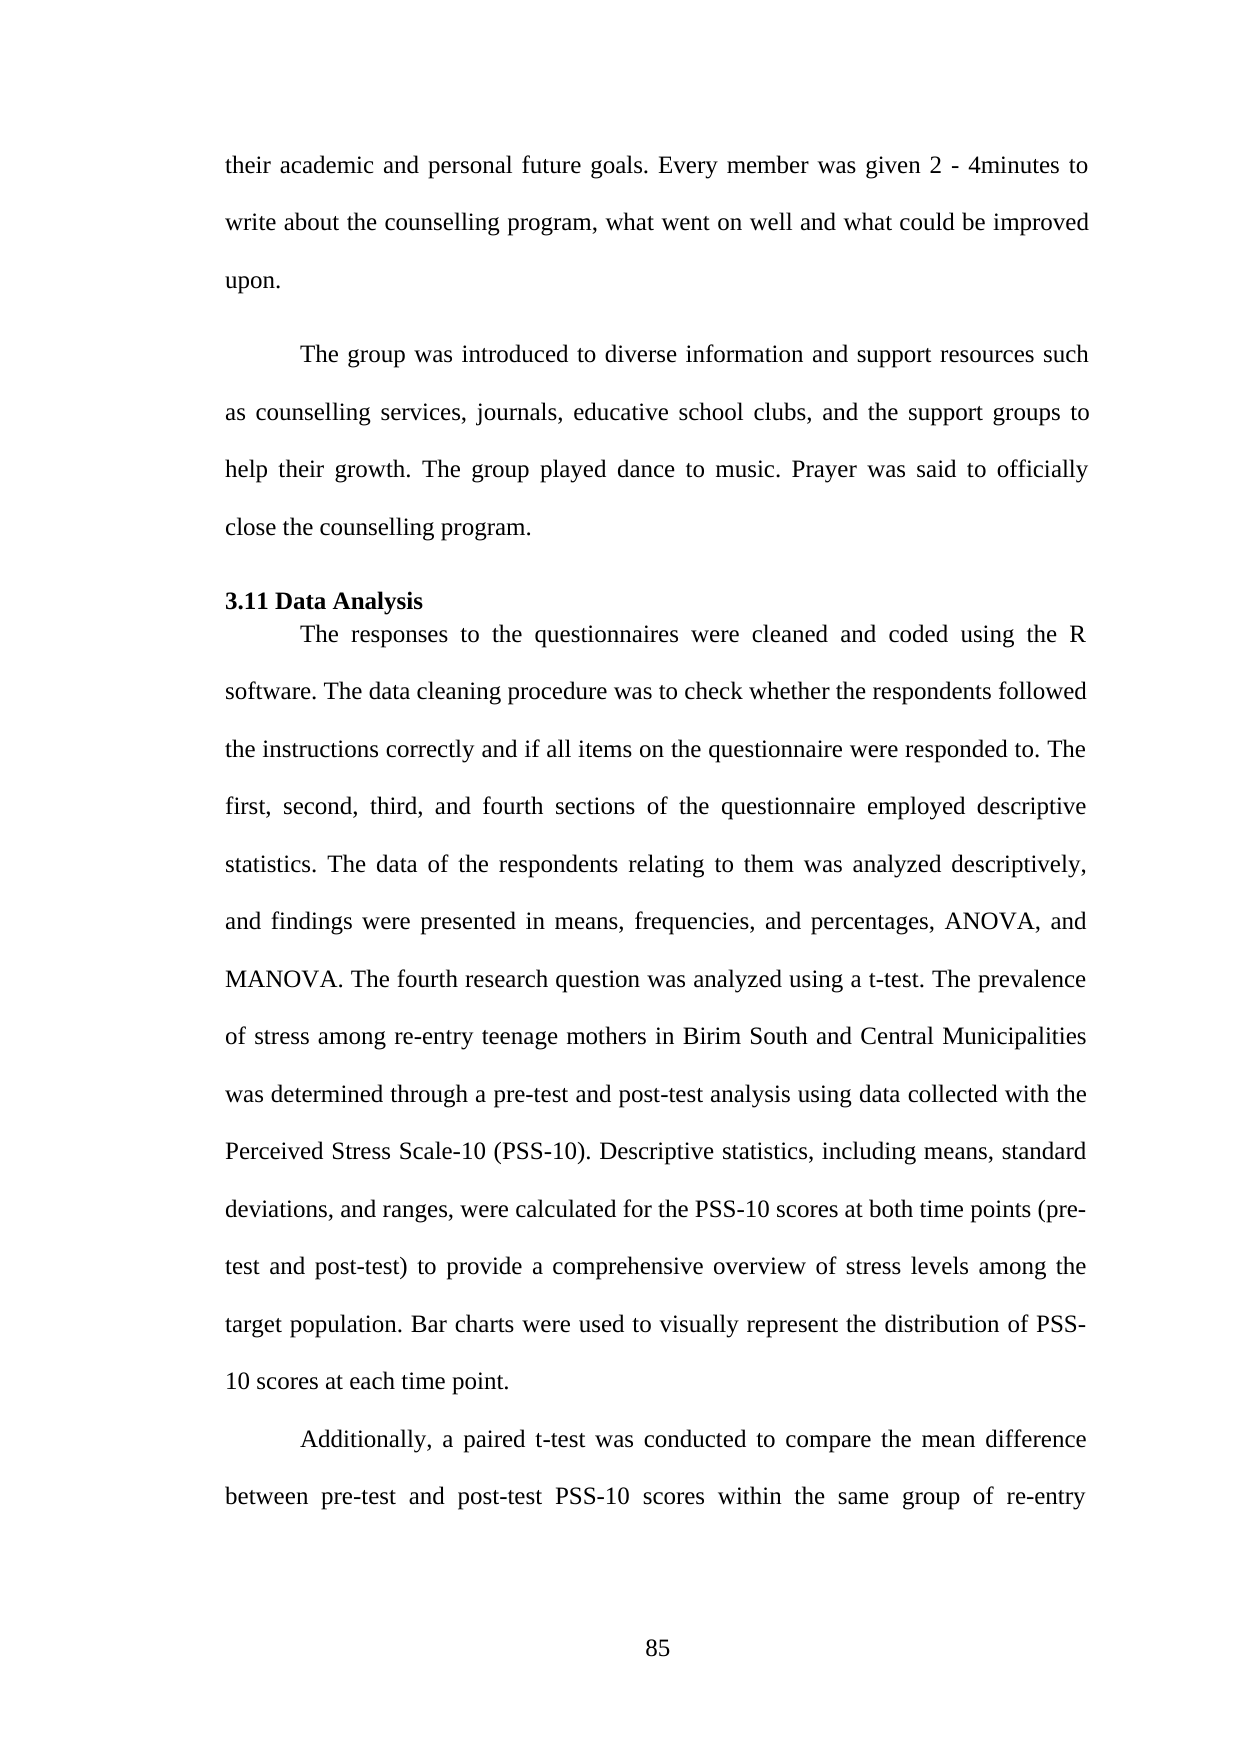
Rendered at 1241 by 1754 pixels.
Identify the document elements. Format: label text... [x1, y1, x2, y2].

text The responses to the questionnaires were cleaned and coded using the R software. The data cleaning procedure was to check whether the respondents followed the instructions correctly and if all items on the questionnaire were responded to. The first, second, third, and fourth sections of the questionnaire employed descriptive statistics. The data of the respondents relating to them was analyzed descriptively, and findings were presented in means, frequencies, and percentages, ANOVA, and MANOVA. The fourth research question was analyzed using a t-test. The prevalence of stress among re-entry teenage mothers in Birim South and Central Municipalities was determined through a pre-test and post-test analysis using data collected with the Perceived Stress Scale-10 (PSS-10). Descriptive statistics, including means, standard deviations, and ranges, were calculated for the PSS-10 scores at both time points (pre-test and post-test) to provide a comprehensive overview of stress levels among the target population. Bar charts were used to visually represent the distribution of PSS-10 scores at each time point. [225, 619, 1087, 1395]
subtitle 3.11 Data Analysis [225, 586, 1090, 614]
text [225, 1424, 1087, 1510]
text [225, 150, 1090, 294]
text The group was introduced to diverse information and support resources such as counselling services, journals, educative school clubs, and the support groups to help their growth. The group played dance to music. Prayer was said to officially close the counselling program. [225, 339, 1090, 540]
